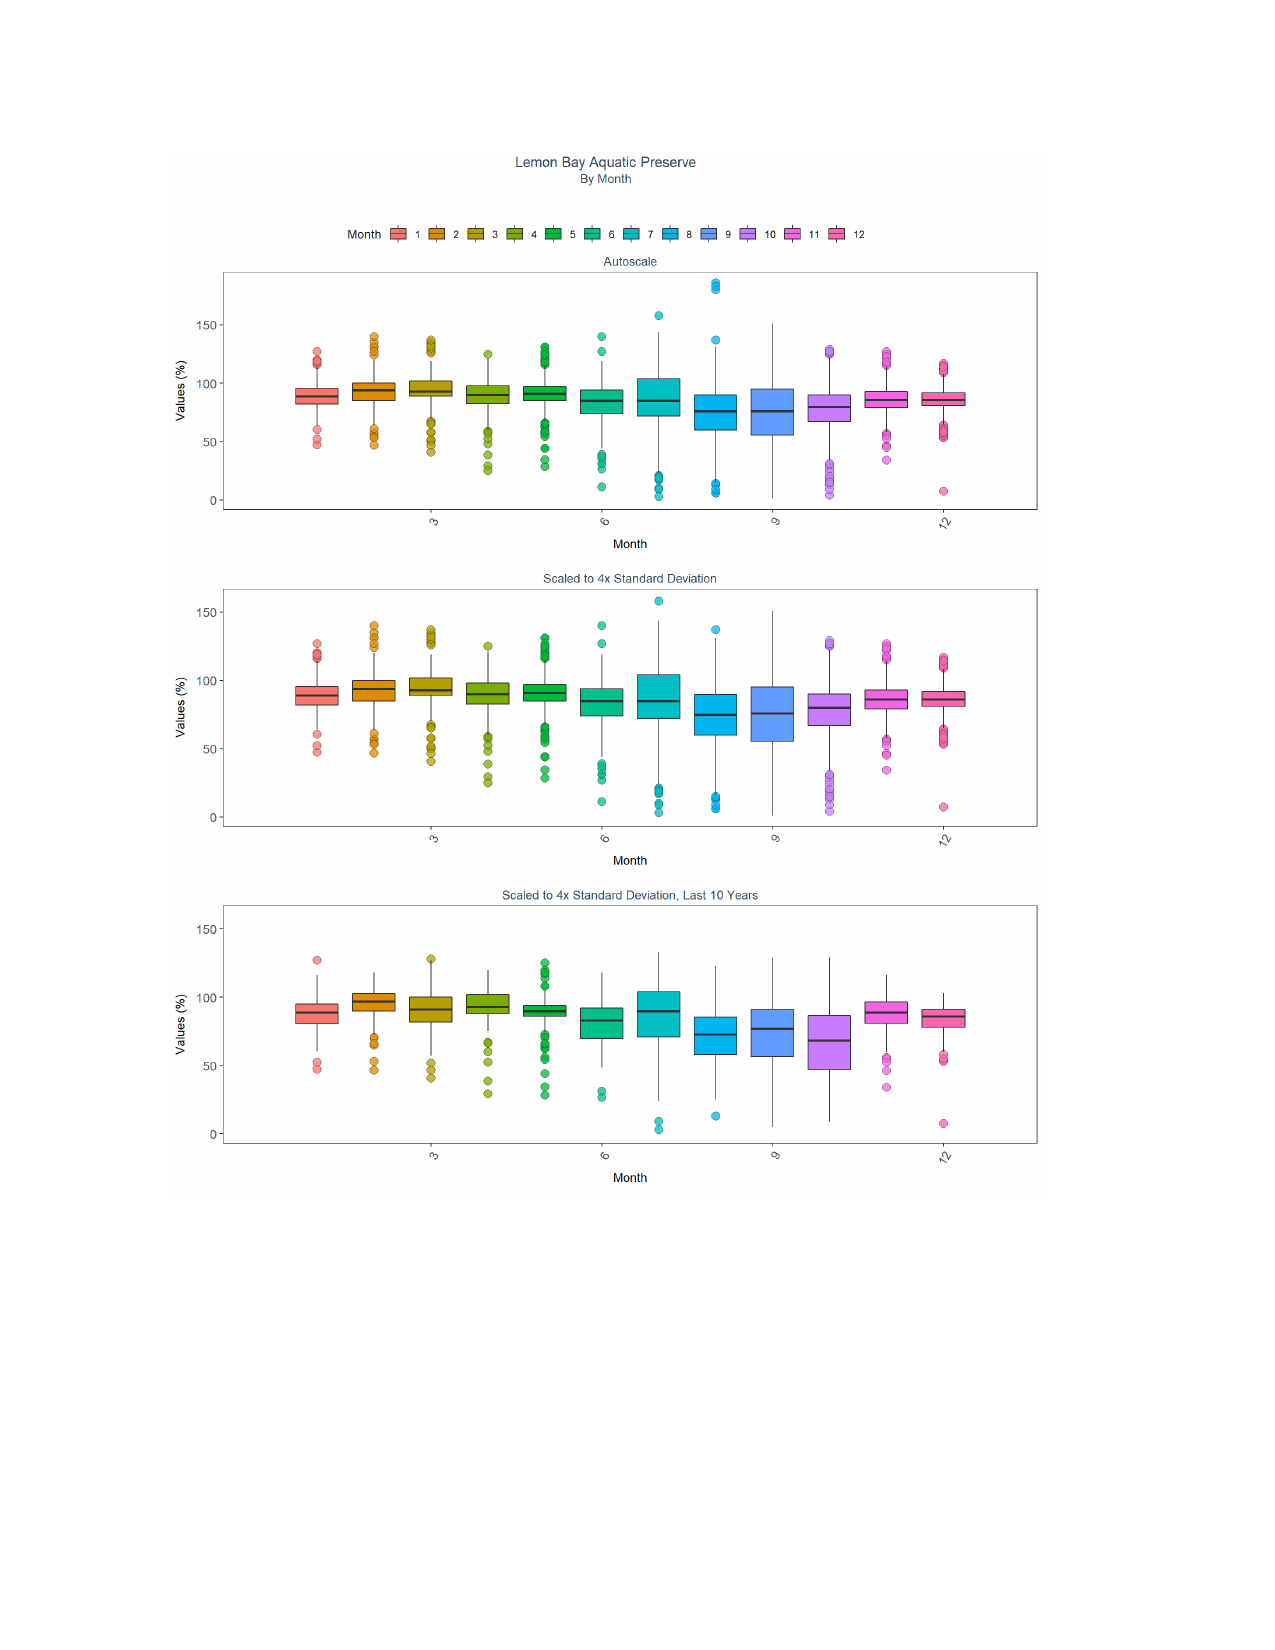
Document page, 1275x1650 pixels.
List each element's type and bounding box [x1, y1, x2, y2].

picture [168, 150, 1044, 1200]
